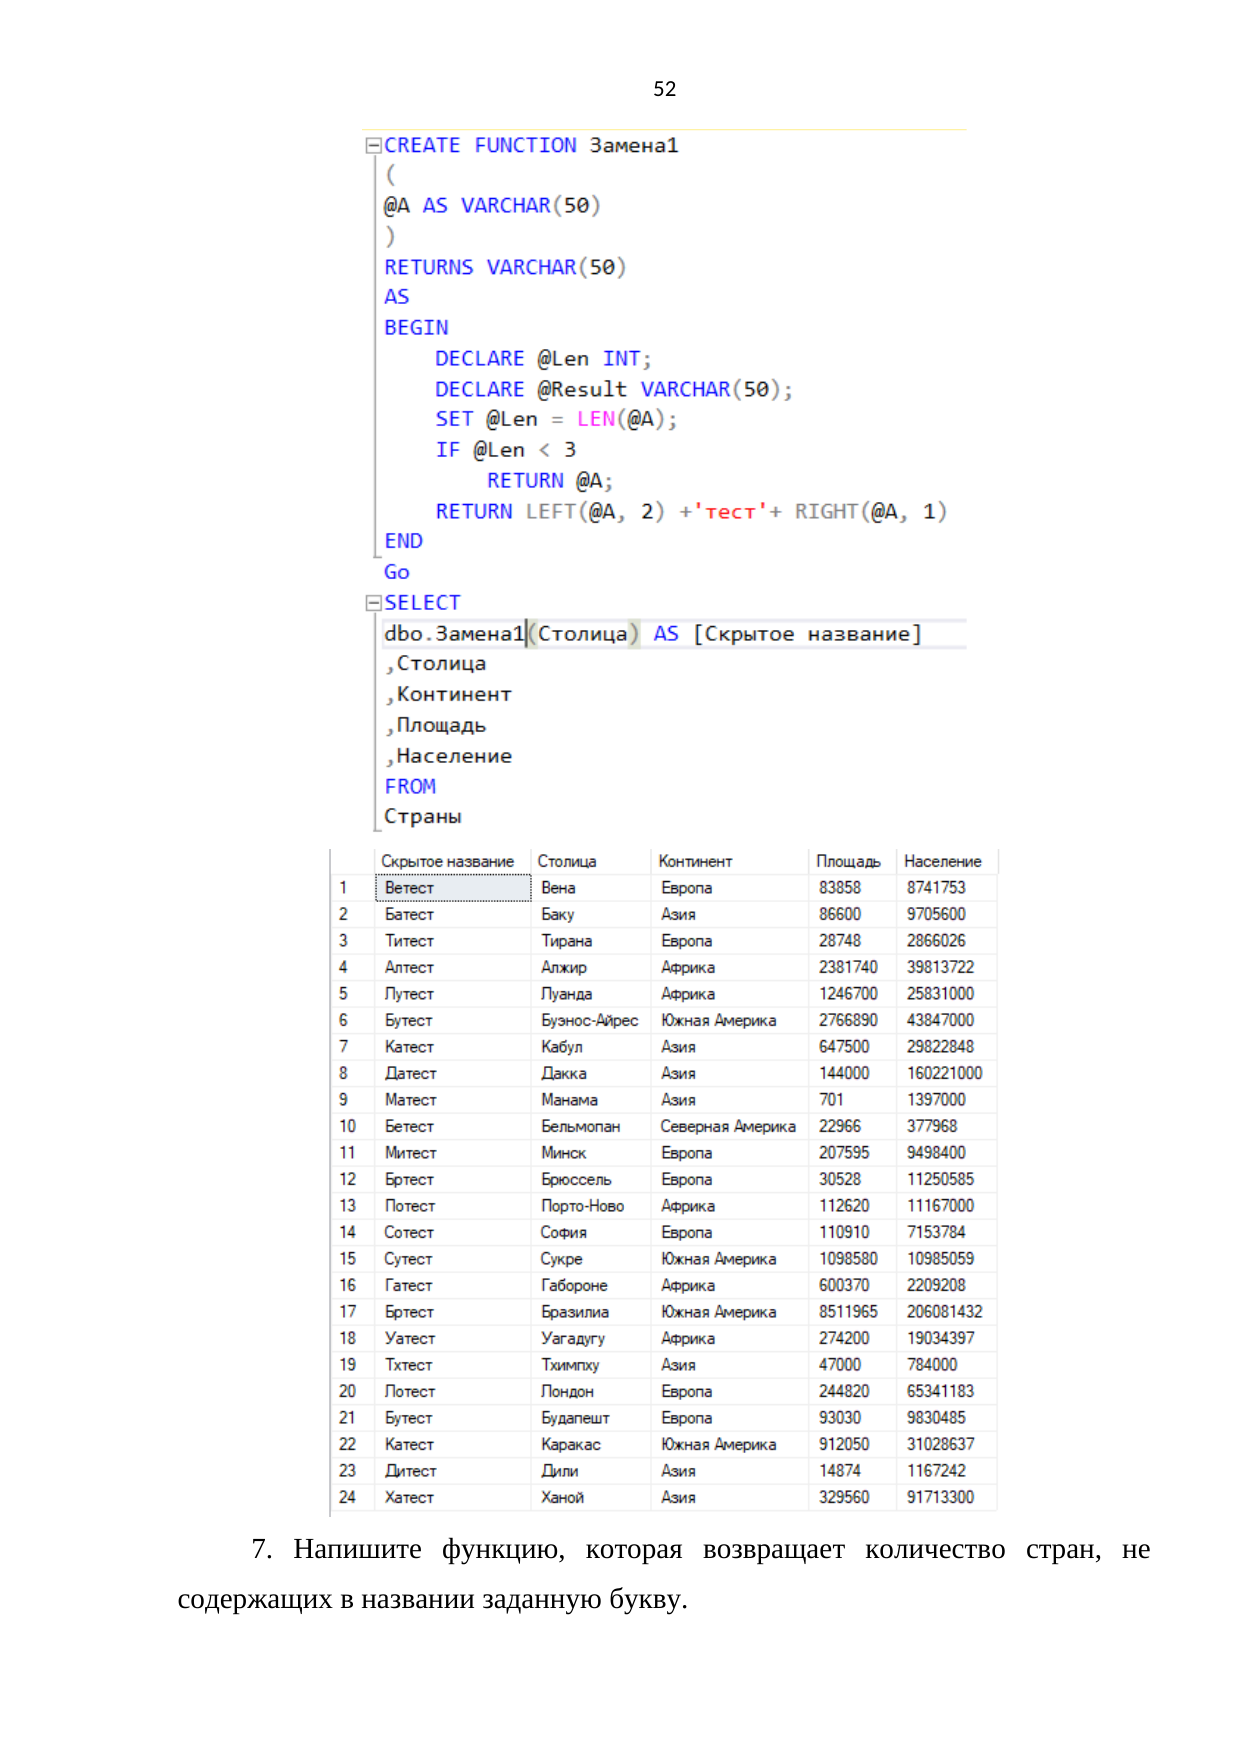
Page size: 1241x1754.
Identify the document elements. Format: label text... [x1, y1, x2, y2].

list 7. Напишите функцию, которая возвращает количество стран, не содержащих в названии заданную букву. [177, 1531, 1152, 1615]
picture [362, 129, 967, 836]
picture [326, 849, 1003, 1517]
